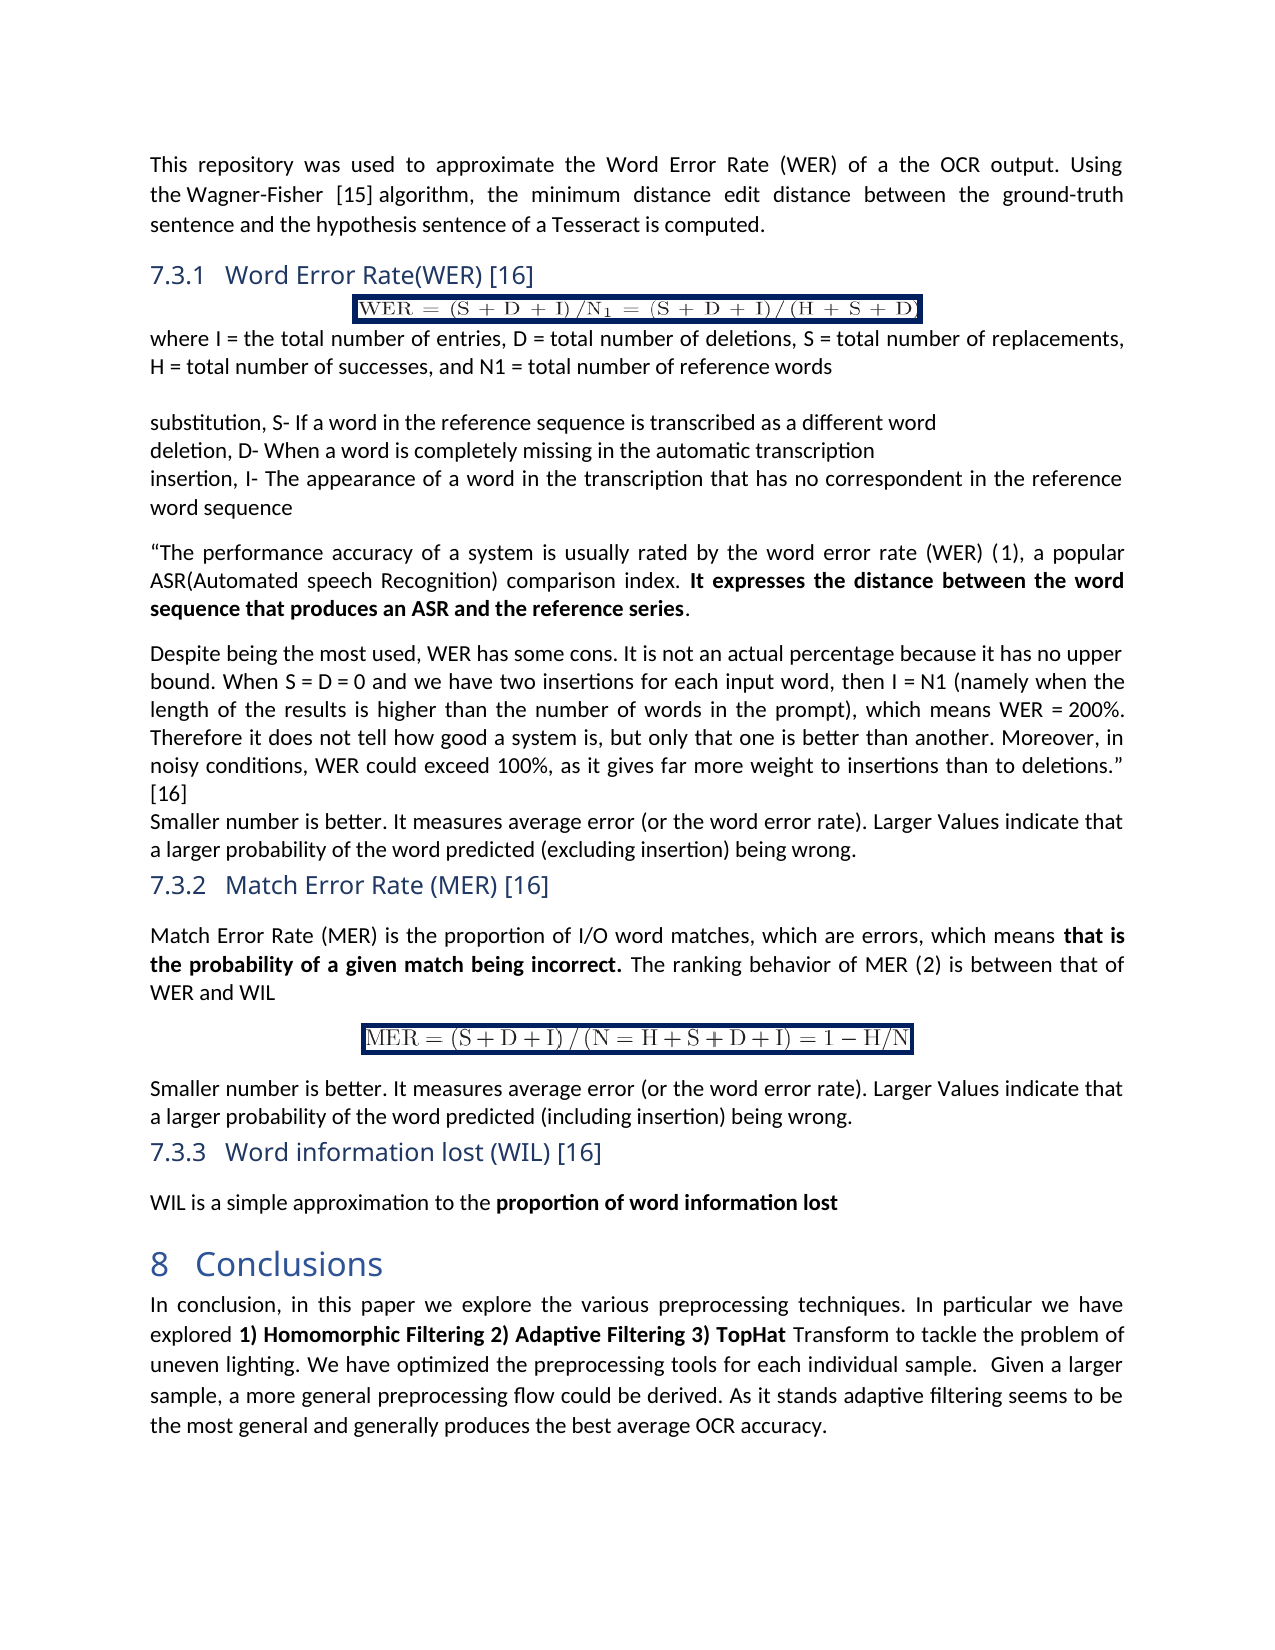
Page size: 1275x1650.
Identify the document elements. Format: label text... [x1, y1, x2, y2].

text WIL is a simple approximation to the proportion of word information lost [150, 1188, 1125, 1216]
subtitle Word information lost (WIL) [150, 1134, 1125, 1168]
text “The performance accuracy of a system is usually rated by the word error rate (WER) (1), a popular ASR(Automated speech Recognition) comparison index. It expresses the distance between the word sequence that produces an ASR and the reference series. [150, 538, 1125, 622]
subtitle Match Error Rate (MER) [150, 868, 1125, 902]
subtitle Conclusions [150, 1241, 1125, 1287]
text Despite being the most used, WER has some cons. It is not an actual percentage because it has no upper bound. When S = D = 0 and we have two insertions for each input word, then I = N1 (namely when the length of the results is higher than the number of words in the prompt), which means WER = 200%. Therefore it does not tell how good a system is, but only that one is better than another. Moreover, in noisy conditions, WER could exceed 100%, as it gives far more weight to insertions than to deletions.” [150, 639, 1125, 807]
text substitution, S- If a word in the reference sequence is transcribed as a different word [150, 408, 1125, 437]
text where I = the total number of entries, D = total number of deletions, S = total number of replacements, H = total number of successes, and N1 = total number of reference words [150, 324, 1125, 381]
text deletion, D- When a word is completely missing in the automatic transcription [150, 437, 1125, 464]
text Smaller number is better. It measures average error (or the word error rate). Larger Values indicate that a larger probability of the word predicted (excluding insertion) being wrong. [150, 807, 1125, 863]
subtitle Word Error Rate(WER) [150, 257, 1125, 291]
picture [366, 1028, 910, 1050]
picture [358, 300, 917, 318]
text insertion, I- The appearance of a word in the transcription that has no correspondent in the reference word sequence [150, 464, 1125, 521]
text Smaller number is better. It measures average error (or the word error rate). Larger Values indicate that a larger probability of the word predicted (including insertion) being wrong. [150, 1074, 1125, 1130]
text This repository was used to approximate the Word Error Rate (WER) of a the OCR output. Using the Wagner-Fisher algorithm, the minimum distance edit distance between the ground-truth sentence and the hypothesis sentence of a Tesseract is computed. [150, 150, 1125, 238]
text Match Error Rate (MER) is the proportion of I/O word matches, which are errors, which means that is the probability of a given match being incorrect. The ranking behavior of MER (2) is between that of WER and WIL [150, 922, 1125, 1006]
text In conclusion, in this paper we explore the various preprocessing techniques. In particular we have explored 1) Homomorphic Filtering 2) Adaptive Filtering 3) TopHat Transform to tackle the problem of uneven lighting. We have optimized the preprocessing tools for each individual sample. Given a larger sample, a more general preprocessing flow could be derived. As it stands adaptive filtering seems to be the most general and generally produces the best average OCR accuracy. [150, 1290, 1125, 1439]
